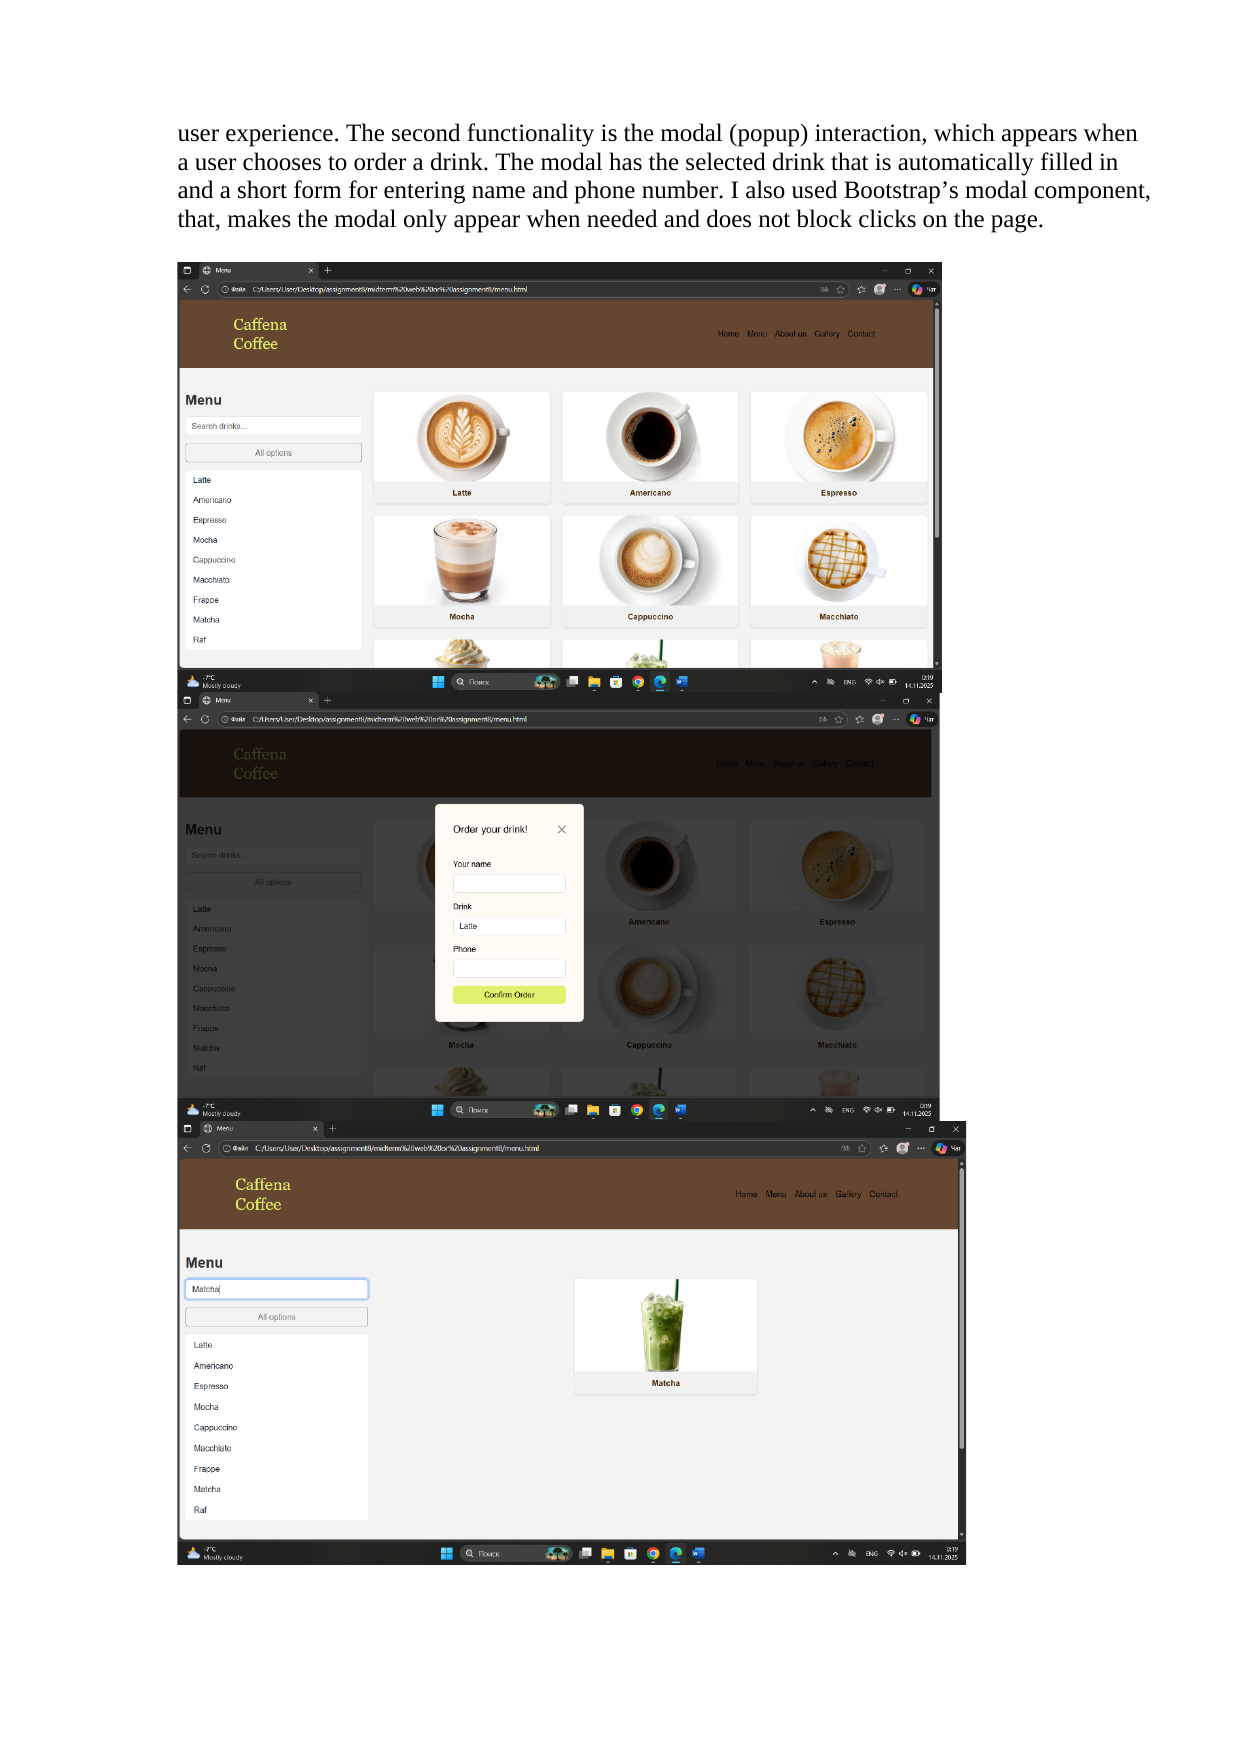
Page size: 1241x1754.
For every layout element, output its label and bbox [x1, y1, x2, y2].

text [177, 118, 1152, 233]
picture [177, 262, 967, 1565]
